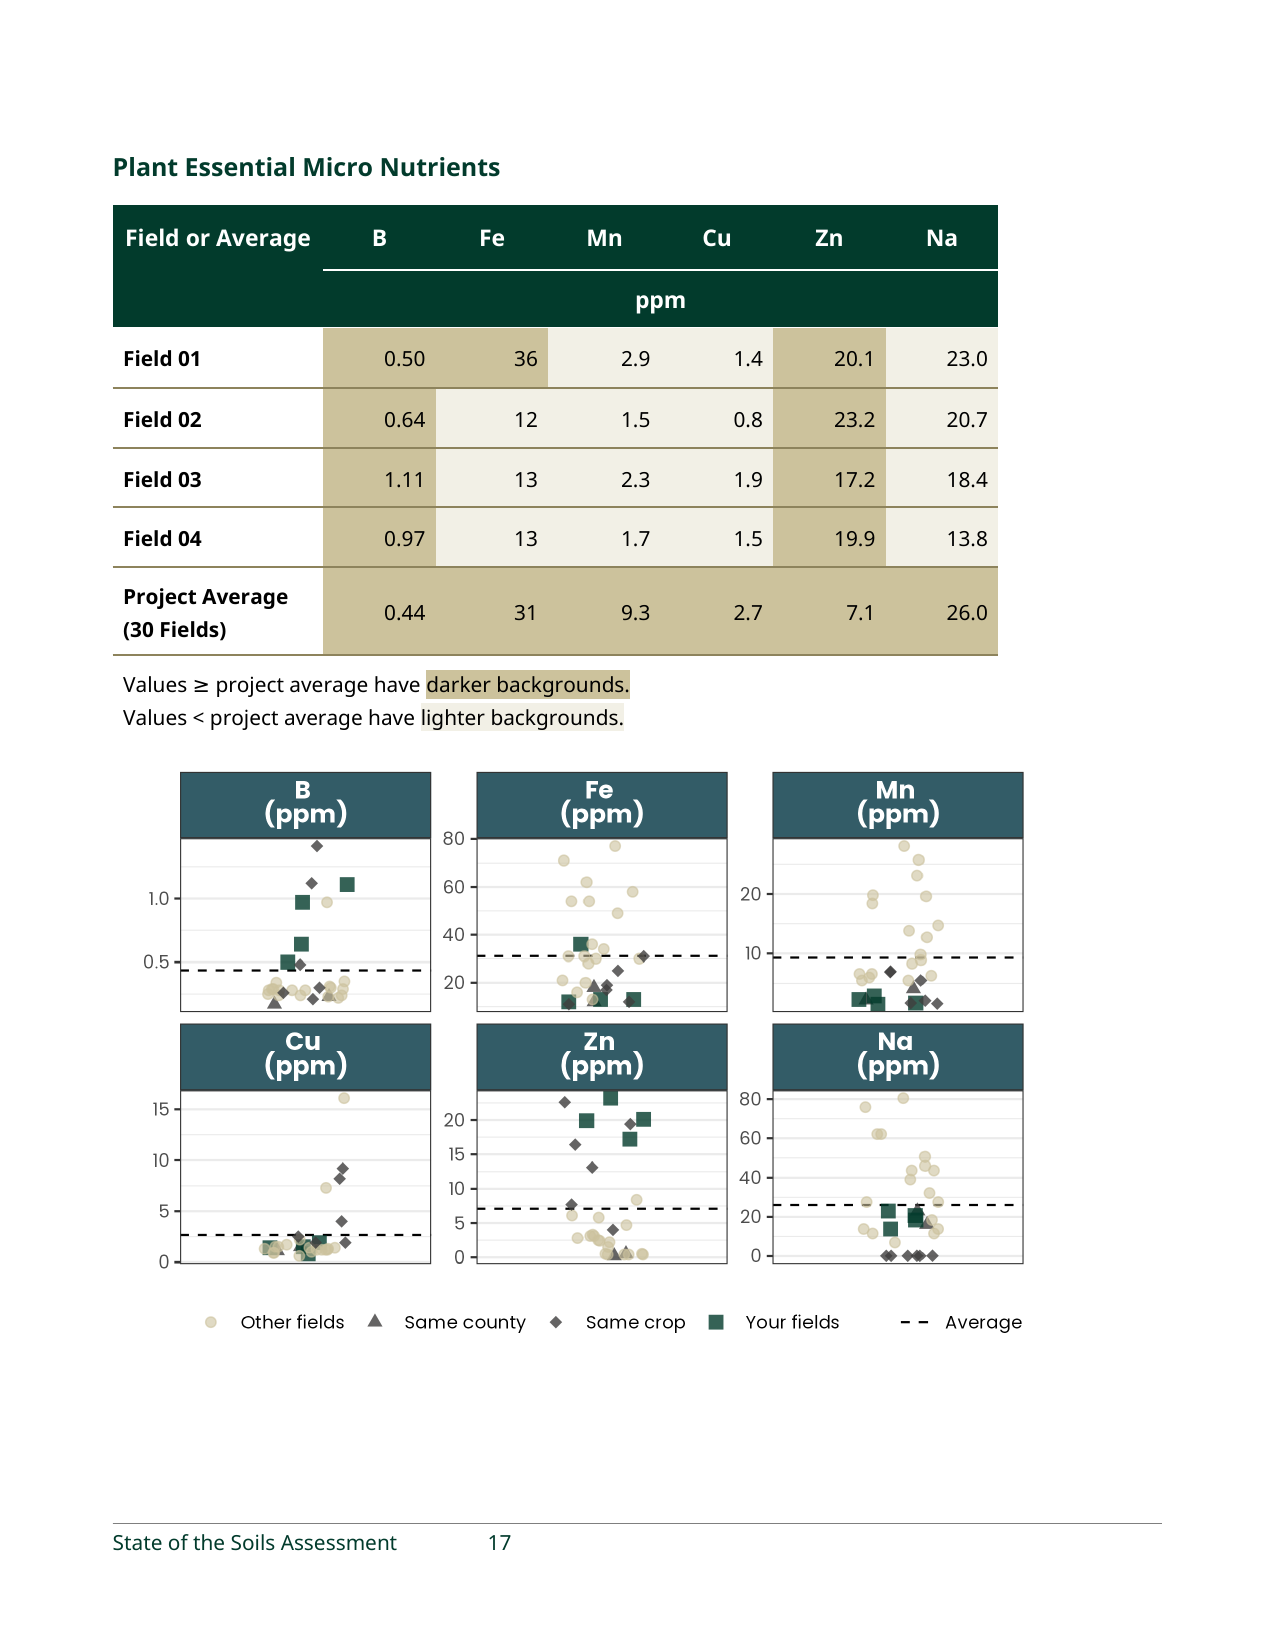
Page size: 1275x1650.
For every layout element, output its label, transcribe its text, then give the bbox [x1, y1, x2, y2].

table_cell 31 [436, 568, 548, 654]
table_cell ppm [323, 271, 998, 327]
table_cell 1.5 [661, 508, 773, 566]
table_cell 18.4 [886, 449, 998, 506]
table_cell Field 03 [113, 449, 323, 506]
table_header Fe [436, 205, 548, 269]
table_cell 19.9 [773, 508, 886, 566]
table_cell 0.50 [323, 328, 436, 387]
table_cell 23.2 [773, 389, 886, 447]
table_cell 0.8 [661, 389, 773, 447]
table_cell 13 [436, 449, 548, 506]
table_cell 20.1 [773, 328, 886, 387]
table_cell 20.7 [886, 389, 998, 447]
table_cell 12 [436, 389, 548, 447]
table_cell 0.64 [323, 389, 436, 447]
table_header Zn [773, 205, 886, 269]
table_cell 36 [436, 328, 548, 387]
table_header Cu [661, 205, 773, 269]
table_cell 13.8 [886, 508, 998, 566]
table_cell 23.0 [886, 328, 998, 387]
table_cell Field 04 [113, 508, 323, 566]
table_cell 1.11 [323, 449, 436, 506]
table_header Na [886, 205, 998, 269]
table_header B [323, 205, 436, 269]
table_cell Values ≥ project average have darker backgrounds. Values < project average have lighter backgrounds. [113, 656, 998, 742]
table_cell Field 02 [113, 389, 323, 447]
table_cell 0.97 [323, 508, 436, 566]
table_cell 0.44 [323, 568, 436, 654]
picture [131, 761, 1035, 1363]
table_cell 13 [436, 508, 548, 566]
table_cell 1.9 [661, 449, 773, 506]
table_header Mn [548, 205, 661, 269]
table_cell 17.2 [773, 449, 886, 506]
table_header Field or Average [113, 205, 323, 269]
table_cell Field 01 [113, 328, 323, 387]
table_cell 7.1 [773, 568, 886, 654]
table_cell 26.0 [886, 568, 998, 654]
table_cell 9.3 [548, 568, 661, 654]
table_cell 1.5 [548, 389, 661, 447]
table_cell 2.9 [548, 328, 661, 387]
table_cell Project Average (30 Fields) [113, 568, 323, 654]
table_cell 1.4 [661, 328, 773, 387]
table_cell 2.7 [661, 568, 773, 654]
table_cell 2.3 [548, 449, 661, 506]
table_cell [113, 269, 323, 327]
subtitle Plant Essential Micro Nutrients [112, 150, 1162, 184]
table_cell 1.7 [548, 508, 661, 566]
